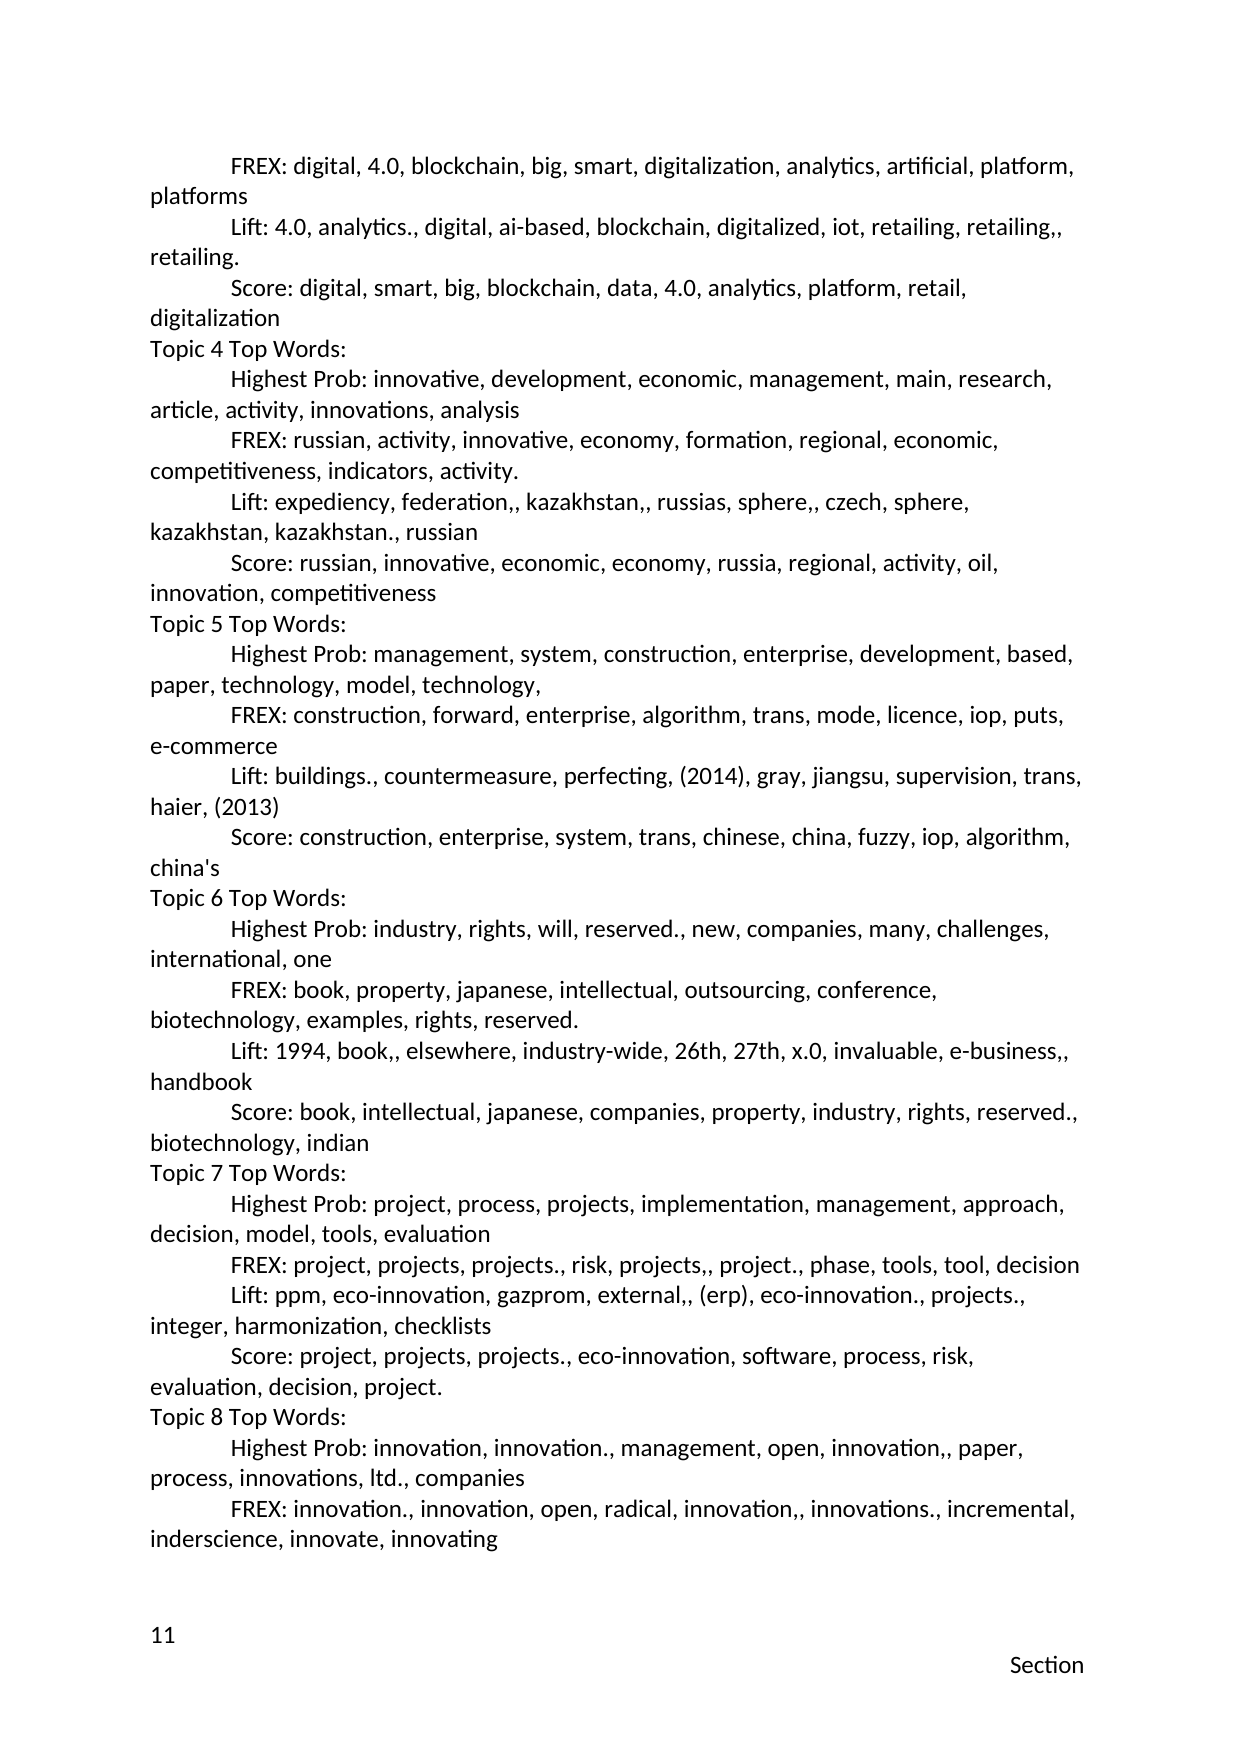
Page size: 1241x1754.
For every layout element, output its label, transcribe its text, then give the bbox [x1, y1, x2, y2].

text Highest Prob: management, system, construction, enterprise, development, based, paper, technology, model, technology, [150, 638, 1090, 699]
text FREX: innovation., innovation, open, radical, innovation,, innovations., incremental, inderscience, innovate, innovating [150, 1493, 1090, 1554]
text FREX: book, property, japanese, intellectual, outsourcing, conference, biotechnology, examples, rights, reserved. [150, 974, 1090, 1035]
text Lift: buildings., countermeasure, perfecting, (2014), gray, jiangsu, supervision, trans, haier, (2013) [150, 760, 1090, 821]
text FREX: project, projects, projects., risk, projects,, project., phase, tools, tool, decision [150, 1249, 1090, 1279]
text Score: russian, innovative, economic, economy, russia, regional, activity, oil, innovation, competitiveness [150, 547, 1090, 608]
text FREX: digital, 4.0, blockchain, big, smart, digitalization, analytics, artificial, platform, platforms [150, 150, 1090, 211]
text Score: project, projects, projects., eco-innovation, software, process, risk, evaluation, decision, project. [150, 1340, 1090, 1401]
text Lift: 1994, book,, elsewhere, industry-wide, 26th, 27th, x.0, invaluable, e-business,, handbook [150, 1035, 1090, 1096]
text Topic 5 Top Words: [150, 608, 1090, 638]
text Highest Prob: industry, rights, will, reserved., new, companies, many, challenges, international, one [150, 913, 1090, 974]
text Highest Prob: project, process, projects, implementation, management, approach, decision, model, tools, evaluation [150, 1188, 1090, 1249]
text Score: book, intellectual, japanese, companies, property, industry, rights, reserved., biotechnology, indian [150, 1096, 1090, 1157]
text Score: digital, smart, big, blockchain, data, 4.0, analytics, platform, retail, digitalization [150, 272, 1090, 333]
text Score: construction, enterprise, system, trans, chinese, china, fuzzy, iop, algorithm, china's [150, 821, 1090, 882]
text Highest Prob: innovative, development, economic, management, main, research, article, activity, innovations, analysis [150, 364, 1090, 425]
text Topic 4 Top Words: [150, 333, 1090, 364]
text Topic 6 Top Words: [150, 882, 1090, 913]
text Topic 7 Top Words: [150, 1157, 1090, 1188]
text Lift: expediency, federation,, kazakhstan,, russias, sphere,, czech, sphere, kazakhstan, kazakhstan., russian [150, 486, 1090, 547]
text Lift: 4.0, analytics., digital, ai-based, blockchain, digitalized, iot, retailing, retailing,, retailing. [150, 211, 1090, 272]
text FREX: russian, activity, innovative, economy, formation, regional, economic, competitiveness, indicators, activity. [150, 425, 1090, 486]
text Lift: ppm, eco-innovation, gazprom, external,, (erp), eco-innovation., projects., integer, harmonization, checklists [150, 1279, 1090, 1340]
text FREX: construction, forward, enterprise, algorithm, trans, mode, licence, iop, puts, e-commerce [150, 699, 1090, 760]
text Topic 8 Top Words: [150, 1401, 1090, 1432]
text Highest Prob: innovation, innovation., management, open, innovation,, paper, process, innovations, ltd., companies [150, 1432, 1090, 1493]
